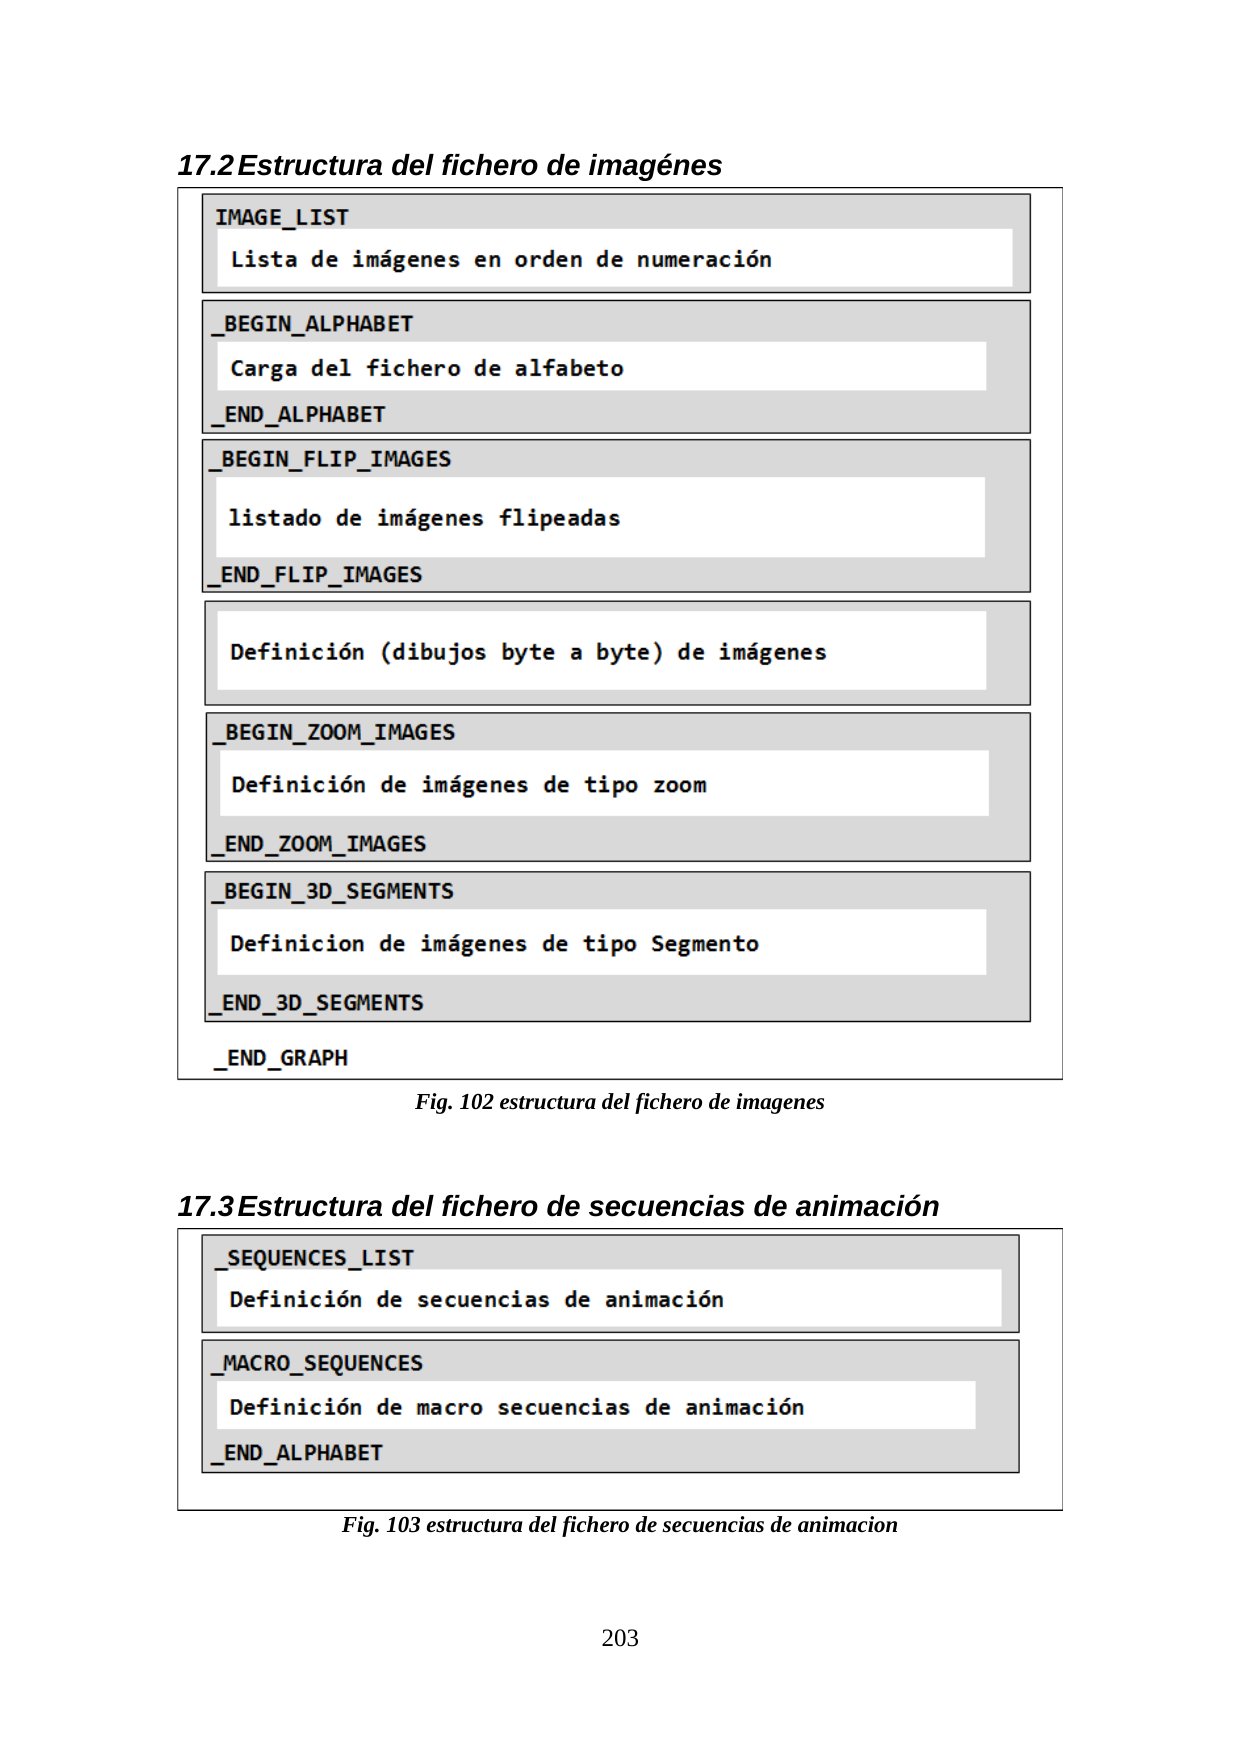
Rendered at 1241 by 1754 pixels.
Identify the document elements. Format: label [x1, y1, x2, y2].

picture [177, 187, 1063, 1088]
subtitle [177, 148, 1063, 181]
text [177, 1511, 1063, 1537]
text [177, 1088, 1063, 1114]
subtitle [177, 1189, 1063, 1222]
picture [177, 1228, 1063, 1511]
